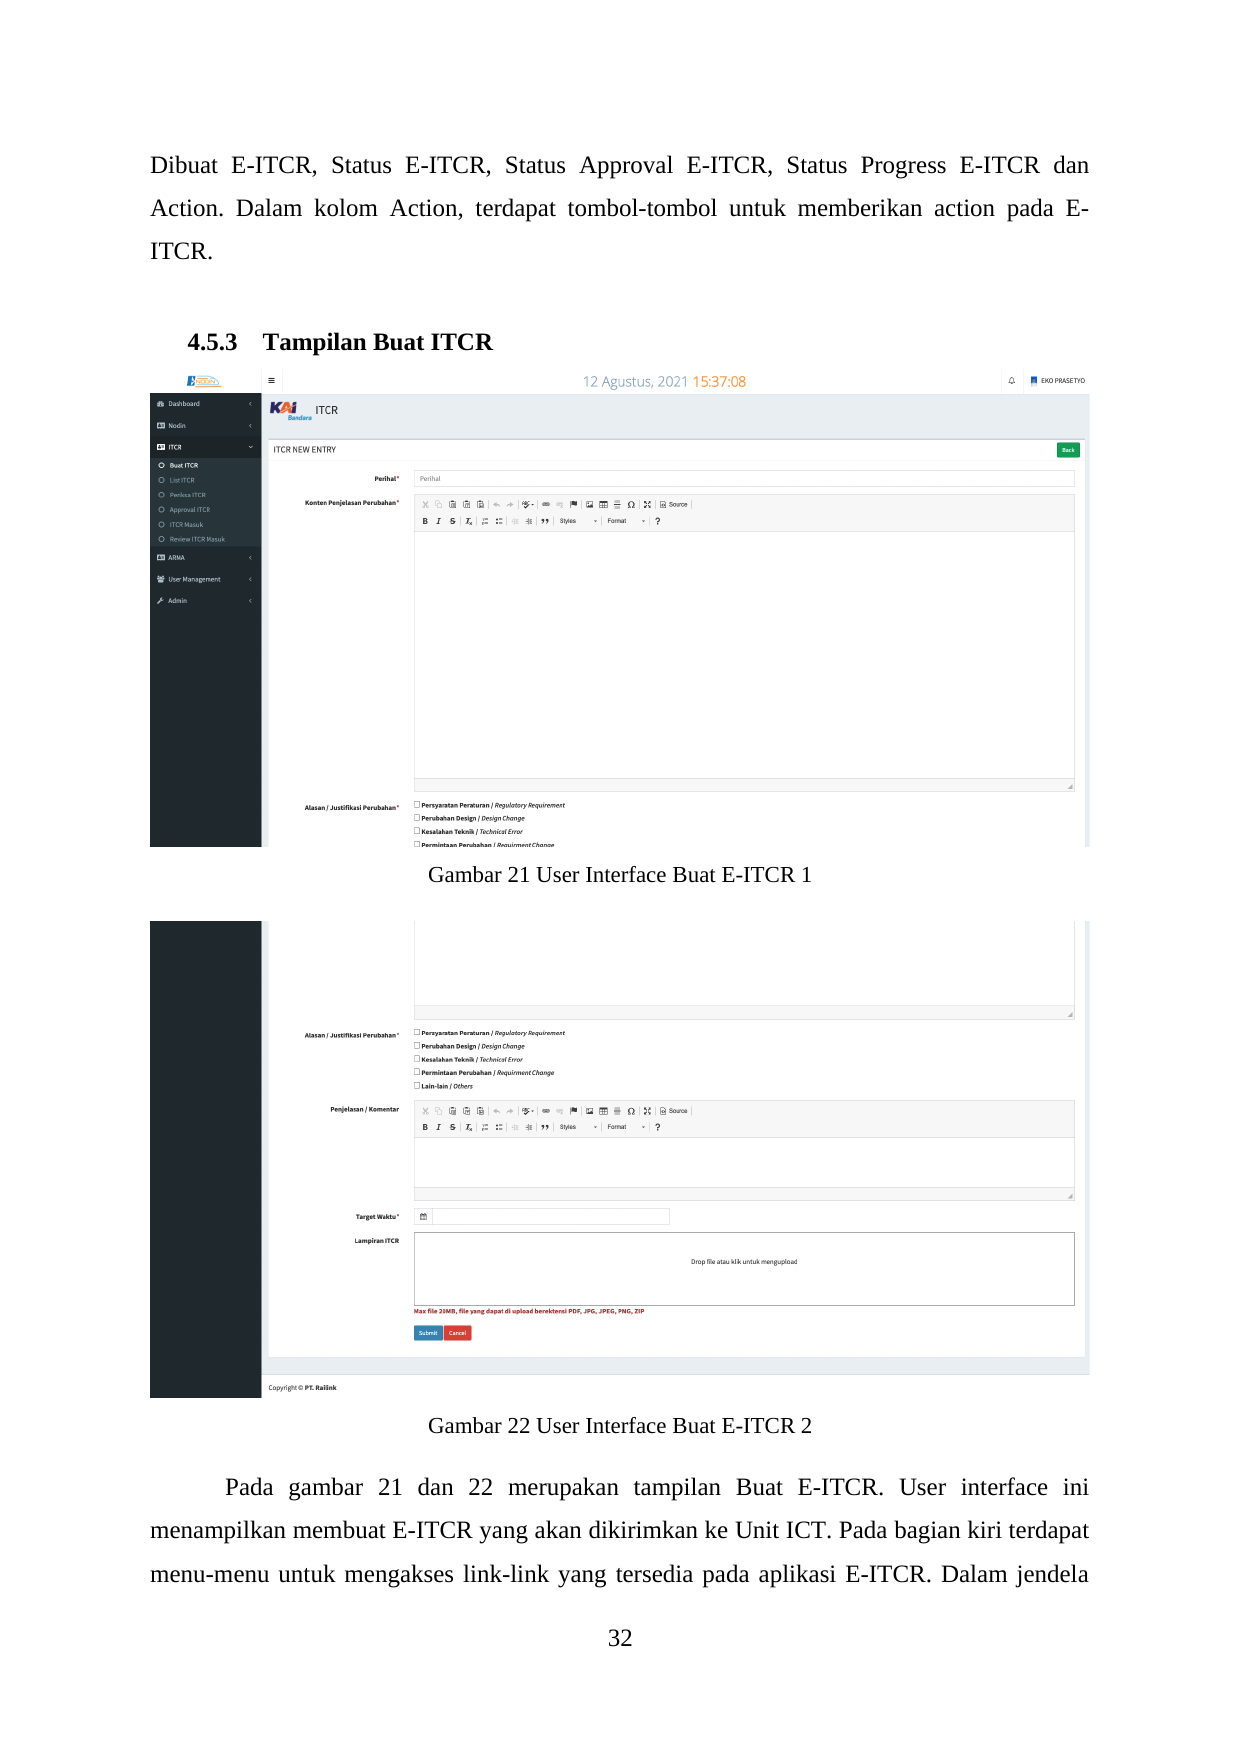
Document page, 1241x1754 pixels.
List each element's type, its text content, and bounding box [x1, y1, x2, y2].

picture [150, 921, 1090, 1398]
subtitle Tampilan Buat ITCR [187, 327, 1090, 355]
picture [150, 369, 1090, 847]
text Gambar 22 User Interface Buat E-ITCR 2 [150, 1412, 1090, 1438]
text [150, 1472, 1090, 1587]
text Gambar 21 User Interface Buat E-ITCR 1 [150, 861, 1090, 887]
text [150, 150, 1090, 265]
